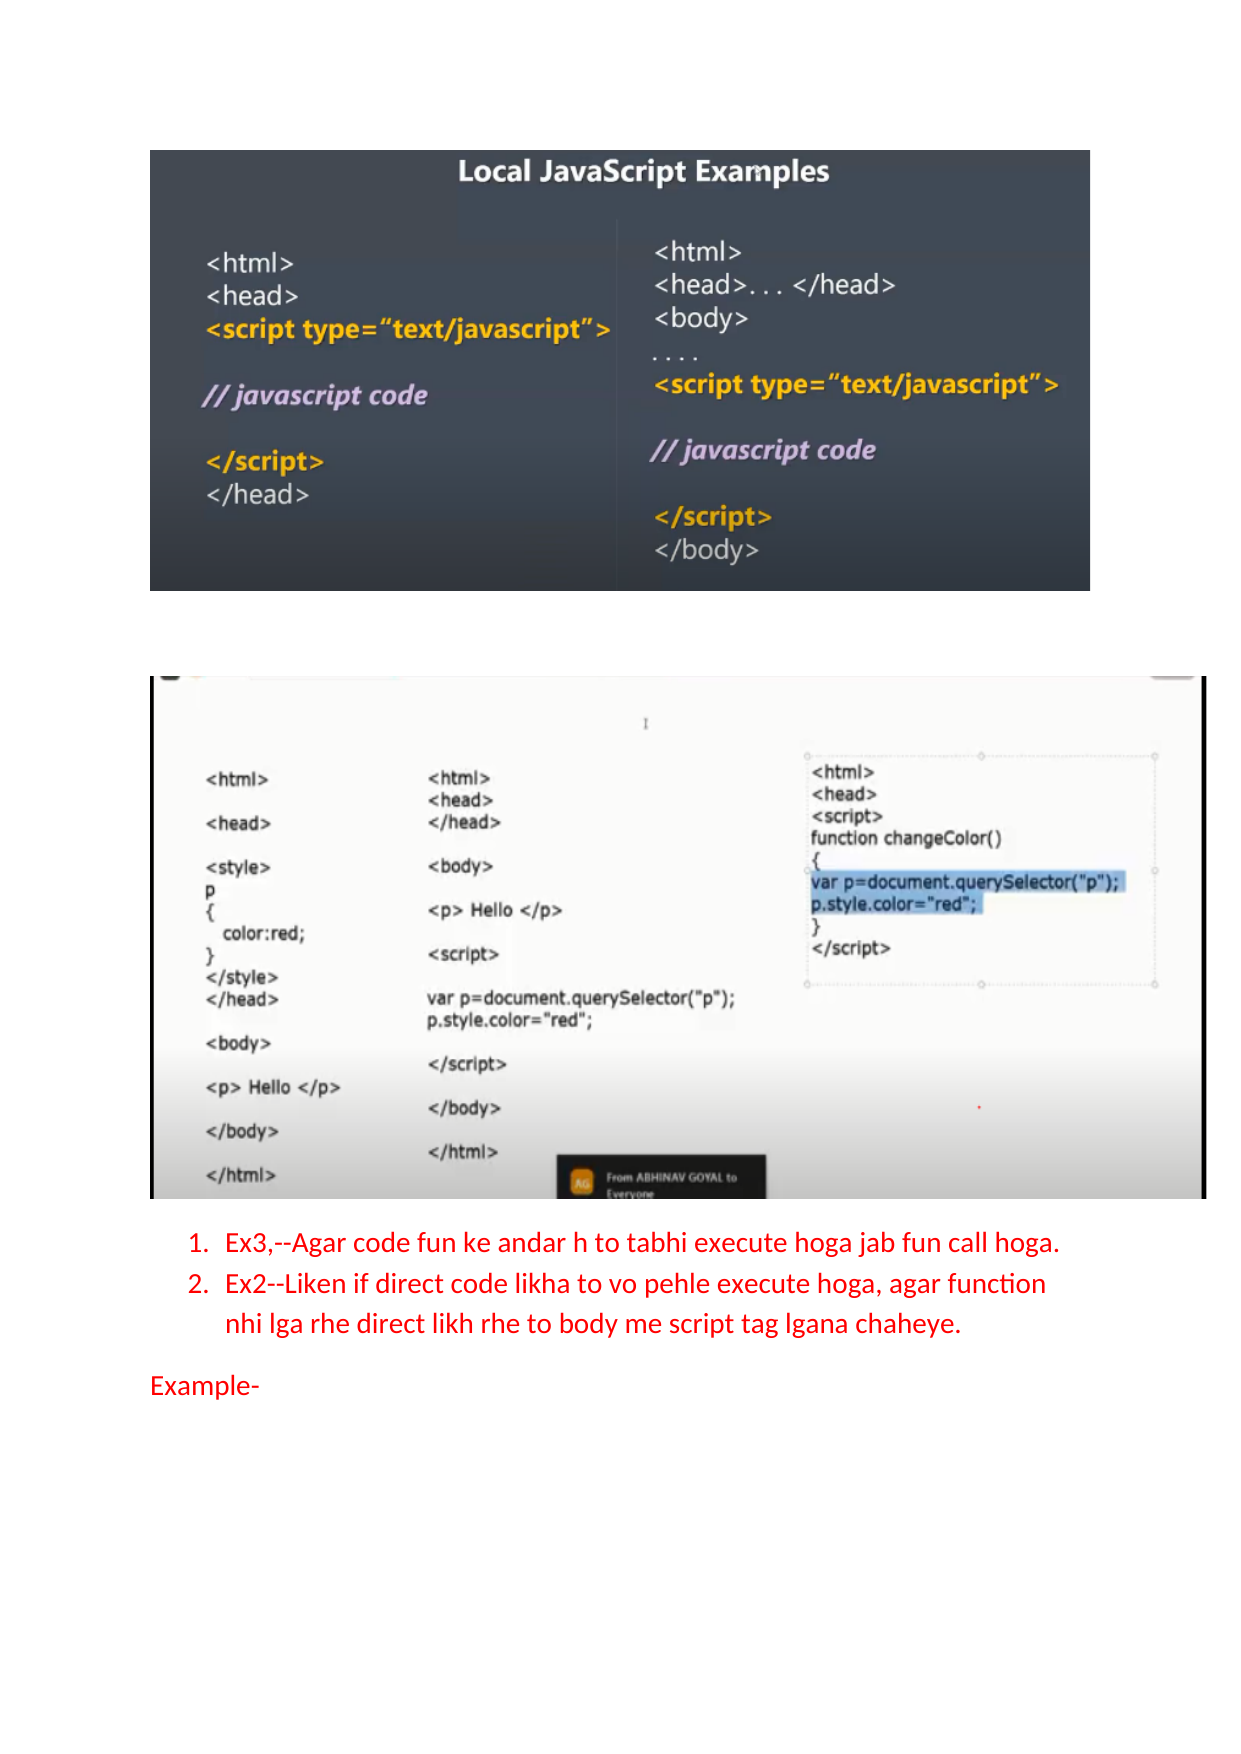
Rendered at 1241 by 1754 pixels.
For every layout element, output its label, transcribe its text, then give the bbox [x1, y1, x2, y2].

list Ex2--Liken if direct code likha to vo pehle execute hoga, agar function nhi lga rhe direct likh rhe to body me script tag lgana chaheye. [187, 1265, 1090, 1341]
list Ex3,--Agar code fun ke andar h to tabhi execute hoga jab fun call hoga. [187, 1224, 1090, 1259]
text Example- [150, 1367, 1090, 1403]
picture [150, 150, 1091, 591]
picture [150, 676, 1207, 1199]
